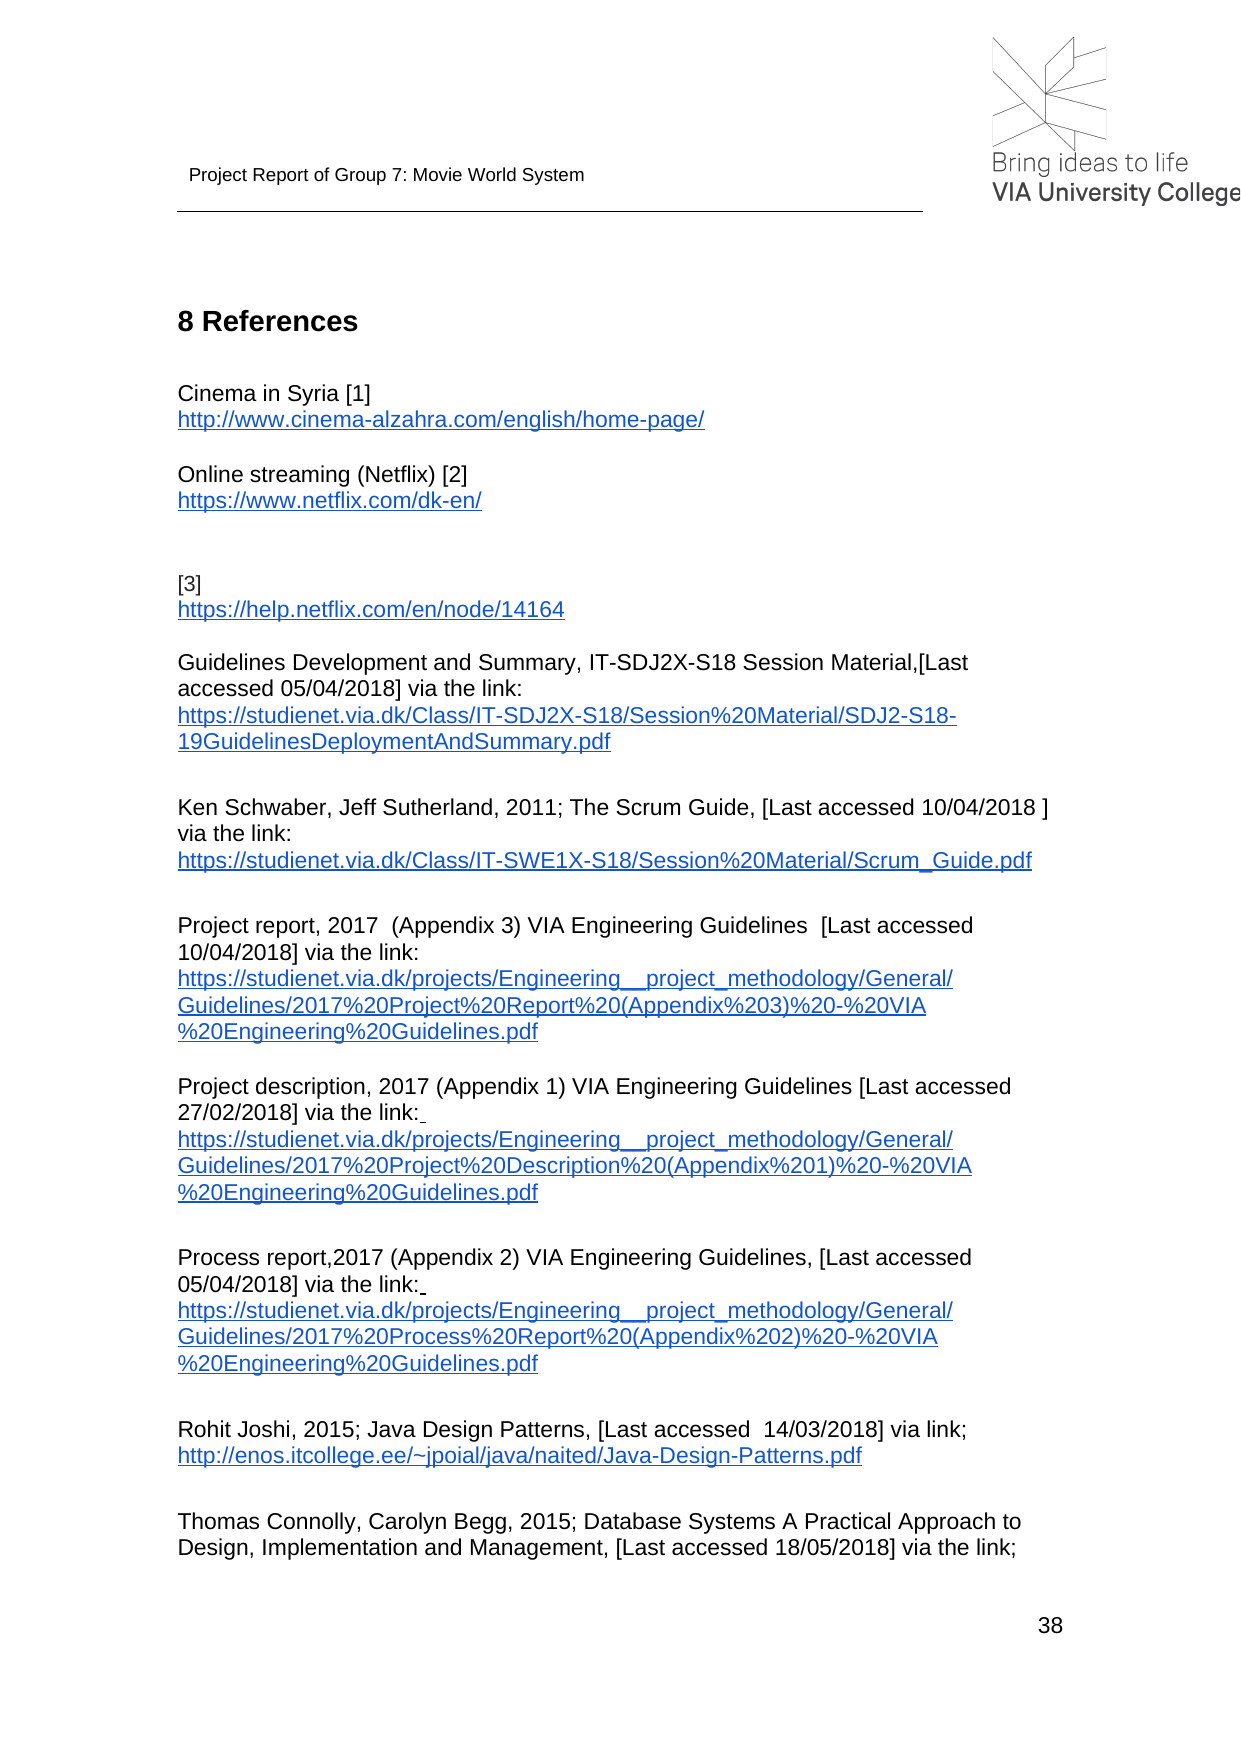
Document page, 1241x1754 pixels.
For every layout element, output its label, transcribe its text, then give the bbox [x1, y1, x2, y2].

subtitle 8 References [177, 304, 1063, 338]
text https://www.netflix.com/dk-en/ [177, 487, 1063, 514]
text https://help.netflix.com/en/node/14164 [177, 596, 1063, 623]
text Online streaming (Netflix) [2] [177, 461, 1063, 487]
text [3] [177, 571, 1063, 596]
text http://www.cinema-alzahra.com/english/home-page/ [177, 406, 1063, 432]
text Ken Schwaber, Jeff Sutherland, 2011; The Scrum Guide, [Last accessed 10/04/2018 ] via the link: https://studienet.via.dk/Class/IT-SWE1X-S18/Session%20Material/Scrum_Guide.pdf [177, 794, 1063, 873]
text Project description, 2017 (Appendix 1) VIA Engineering Guidelines [Last accessed 27/02/2018] via the link: https://studienet.via.dk/projects/Engineering__project_methodology/General/Guidelines/2017%20Project%20Description%20(Appendix%201)%20-%20VIA%20Engineering%20Guidelines.pdf [177, 1073, 1063, 1205]
text Guidelines Development and Summary, IT-SDJ2X-S18 Session Material,[Last accessed 05/04/2018] via the link: https://studienet.via.dk/Class/IT-SDJ2X-S18/Session%20Material/SDJ2-S18-19GuidelinesDeploymentAndSummary.pdf [177, 649, 1063, 754]
text Process report,2017 (Appendix 2) VIA Engineering Guidelines, [Last accessed 05/04/2018] via the link: https://studienet.via.dk/projects/Engineering__project_methodology/General/Guidelines/2017%20Process%20Report%20(Appendix%202)%20-%20VIA%20Engineering%20Guidelines.pdf [177, 1244, 1063, 1376]
text Thomas Connolly, Carolyn Begg, 2015; Database Systems A Practical Approach to Design, Implementation and Management, [Last accessed 18/05/2018] via the link; [177, 1508, 1063, 1560]
text Cinema in Syria [1] [177, 379, 1063, 406]
picture [991, 36, 1241, 206]
text Project report, 2017 (Appendix 3) VIA Engineering Guidelines [Last accessed 10/04/2018] via the link: https://studienet.via.dk/projects/Engineering__project_methodology/General/Guidelines/2017%20Project%20Report%20(Appendix%203)%20-%20VIA%20Engineering%20Guidelines.pdf [177, 912, 1063, 1044]
text Rohit Joshi, 2015; Java Design Patterns, [Last accessed 14/03/2018] via link; http://enos.itcollege.ee/~jpoial/java/naited/Java-Design-Patterns.pdf [177, 1416, 1063, 1468]
